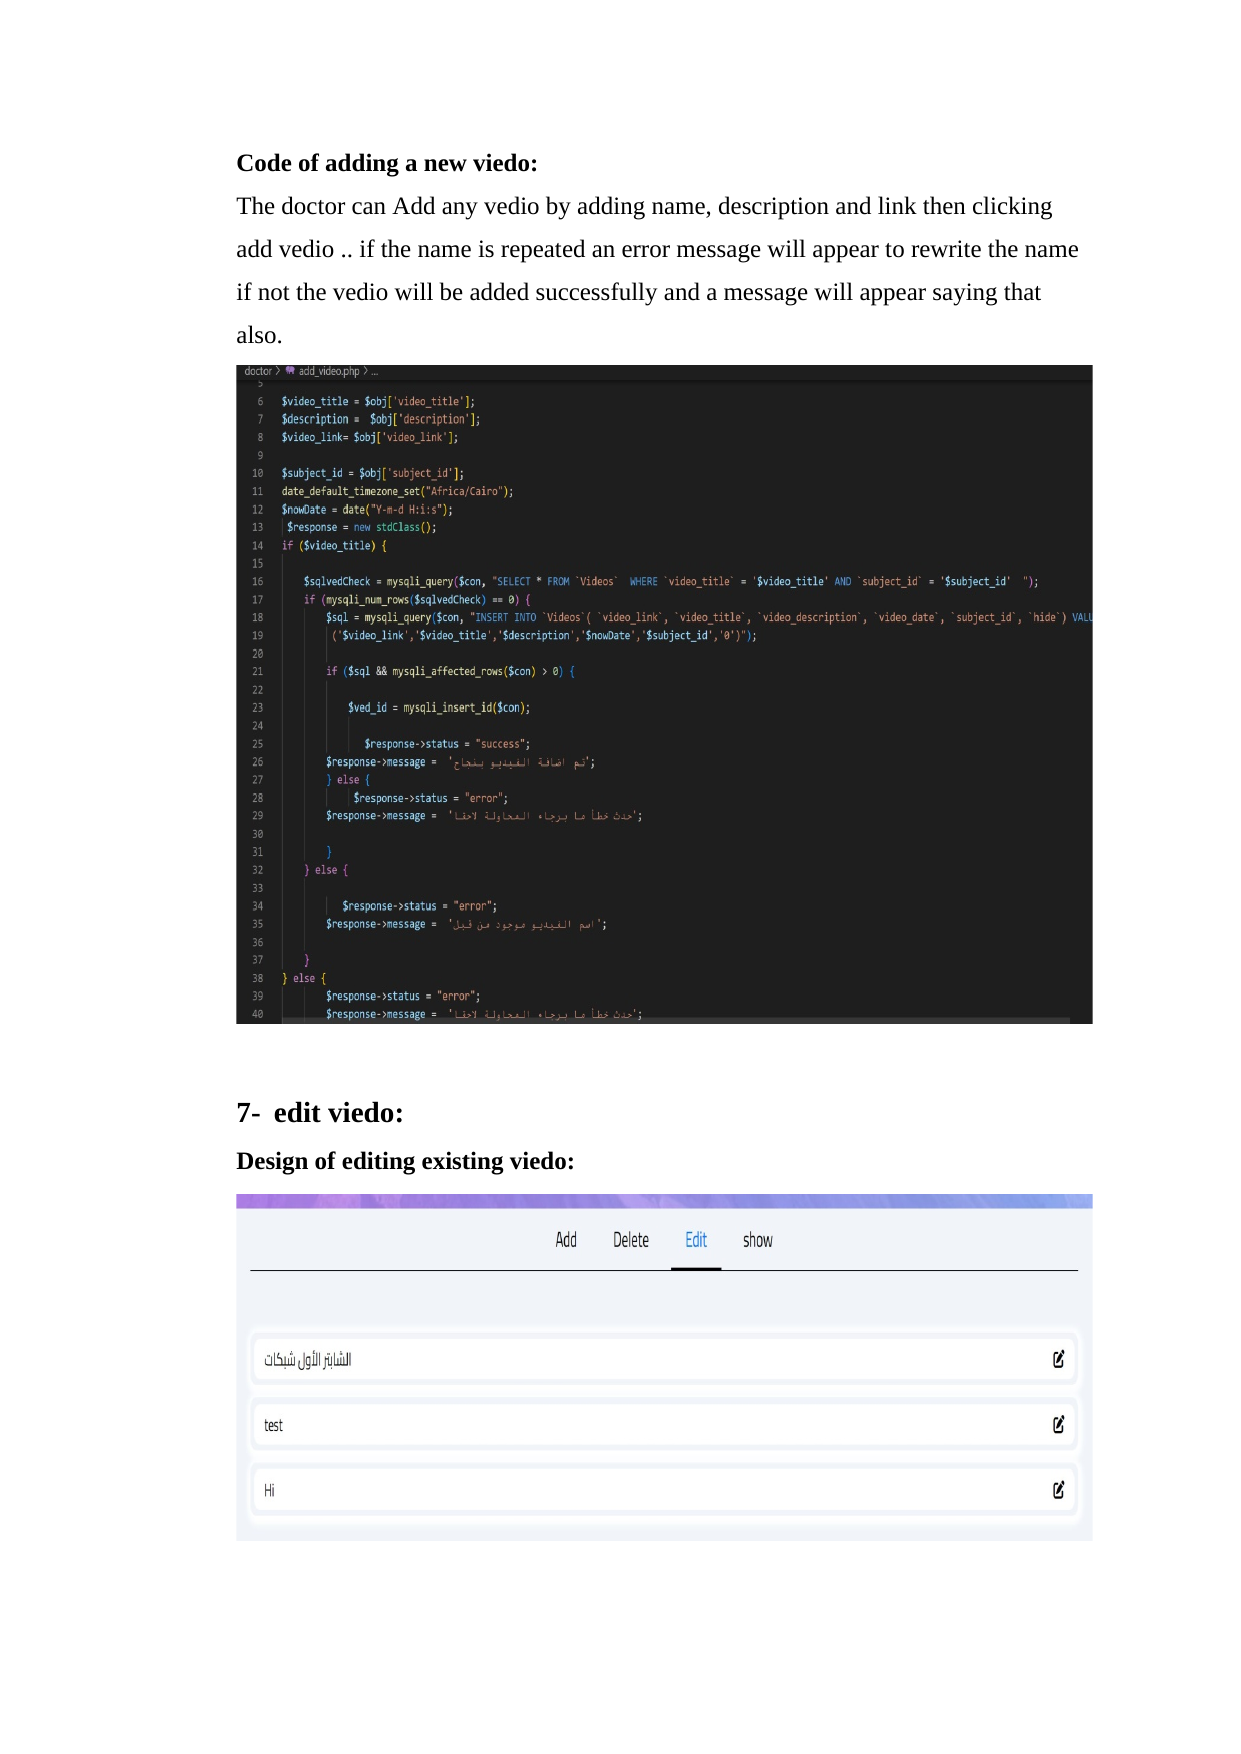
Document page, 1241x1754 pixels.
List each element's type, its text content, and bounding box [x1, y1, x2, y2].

picture [236, 1194, 1093, 1541]
picture [236, 365, 1093, 1024]
text The doctor can Add any vedio by adding name, description and link then clicking add vedio .. if the name is repeated an error message will appear to rewrite the name if not the vedio will be added successfully and a message will appear saying that also. [236, 191, 1092, 349]
text Design of editing existing viedo: [236, 1146, 1092, 1175]
text Code of adding a new viedo: [236, 148, 1092, 176]
list edit viedo: [236, 1096, 1092, 1129]
